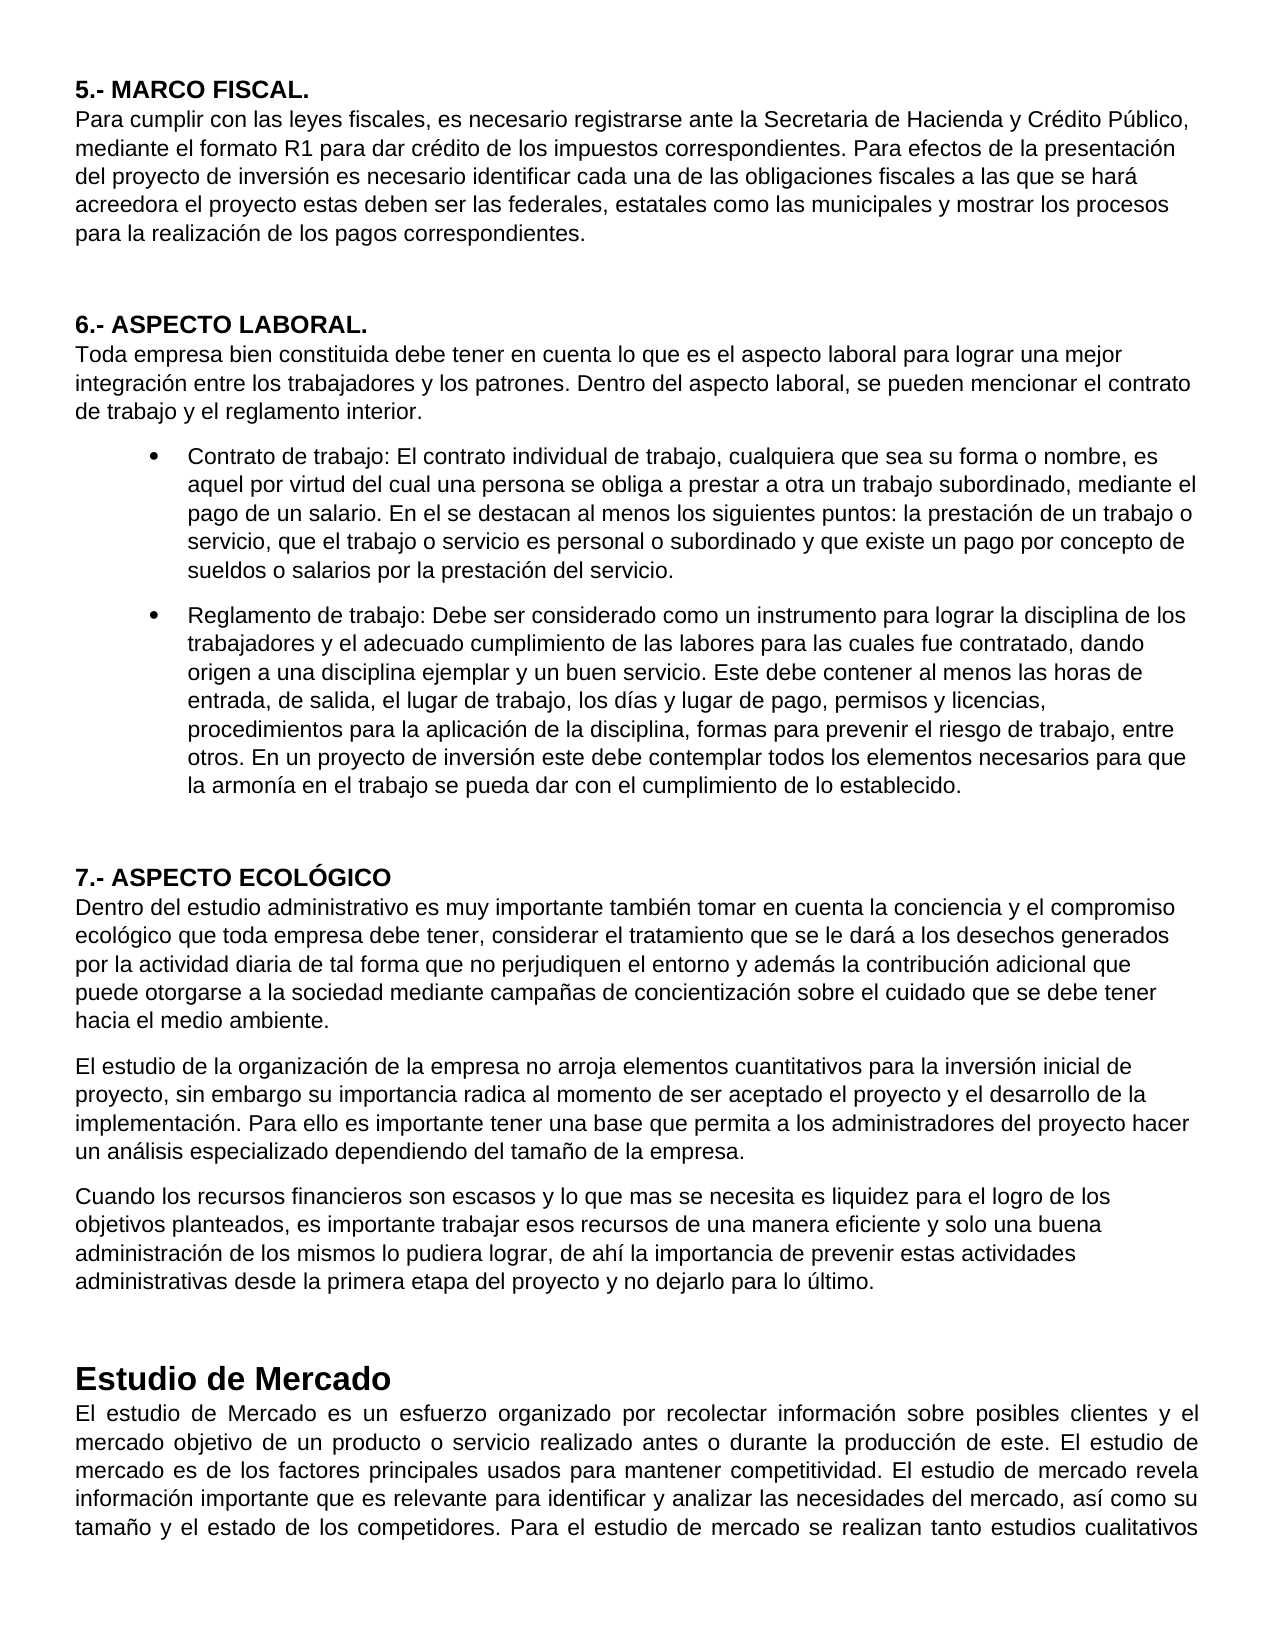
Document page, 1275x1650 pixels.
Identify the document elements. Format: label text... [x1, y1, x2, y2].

text Dentro del estudio administrativo es muy importante también tomar en cuenta la conciencia y el compromiso ecológico que toda empresa debe tener, considerar el tratamiento que se le dará a los desechos generados por la actividad diaria de tal forma que no perjudiquen el entorno y además la contribución adicional que puede otorgarse a la sociedad mediante campañas de concientización sobre el cuidado que se debe tener hacia el medio ambiente. [75, 894, 1200, 1034]
list Reglamento de trabajo: Debe ser considerado como un instrumento para lograr la disciplina de los trabajadores y el adecuado cumplimiento de las labores para las cuales fue contratado, dando origen a una disciplina ejemplar y un buen servicio. Este debe contener al menos las horas de entrada, de salida, el lugar de trabajo, los días y lugar de pago, permisos y licencias, procedimientos para la aplicación de la disciplina, formas para prevenir el riesgo de trabajo, entre otros. En un proyecto de inversión este debe contemplar todos los elementos necesarios para que la armonía en el trabajo se pueda dar con el cumplimiento de lo establecido. [150, 602, 1200, 799]
text Para cumplir con las leyes fiscales, es necesario registrarse ante la Secretaria de Hacienda y Crédito Público, mediante el formato R1 para dar crédito de los impuestos correspondientes. Para efectos de la presentación del proyecto de inversión es necesario identificar cada una de las obligaciones fiscales a las que se hará acreedora el proyecto estas deben ser las federales, estatales como las municipales y mostrar los procesos para la realización de los pagos correspondientes. [75, 106, 1200, 246]
subtitle 5.- MARCO FISCAL. [75, 75, 1200, 104]
subtitle 7.- ASPECTO ECOLÓGICO [75, 863, 1200, 891]
text Toda empresa bien constituida debe tener en cuenta lo que es el aspecto laboral para lograr una mejor integración entre los trabajadores y los patrones. Dentro del aspecto laboral, se pueden mencionar el contrato de trabajo y el reglamento interior. [75, 341, 1200, 424]
subtitle 6.- ASPECTO LABORAL. [75, 310, 1200, 339]
text El estudio de la organización de la empresa no arroja elementos cuantitativos para la inversión inicial de proyecto, sin embargo su importancia radica al momento de ser aceptado el proyecto y el desarrollo de la implementación. Para ello es importante tener una base que permita a los administradores del proyecto hacer un análisis especializado dependiendo del tamaño de la empresa. [75, 1053, 1200, 1164]
text Cuando los recursos financieros son escasos y lo que mas se necesita es liquidez para el logro de los objetivos planteados, es importante trabajar esos recursos de una manera eficiente y solo una buena administración de los mismos lo pudiera lograr, de ahí la importancia de prevenir estas actividades administrativas desde la primera etapa del proyecto y no dejarlo para lo último. [75, 1183, 1200, 1295]
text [75, 1400, 1200, 1540]
list Contrato de trabajo: El contrato individual de trabajo, cualquiera que sea su forma o nombre, es aquel por virtud del cual una persona se obliga a prestar a otra un trabajo subordinado, mediante el pago de un salario. En el se destacan al menos los siguientes puntos: la prestación de un trabajo o servicio, que el trabajo o servicio es personal o subordinado y que existe un pago por concepto de sueldos o salarios por la prestación del servicio. [150, 443, 1200, 583]
subtitle Estudio de Mercado [75, 1358, 1200, 1397]
